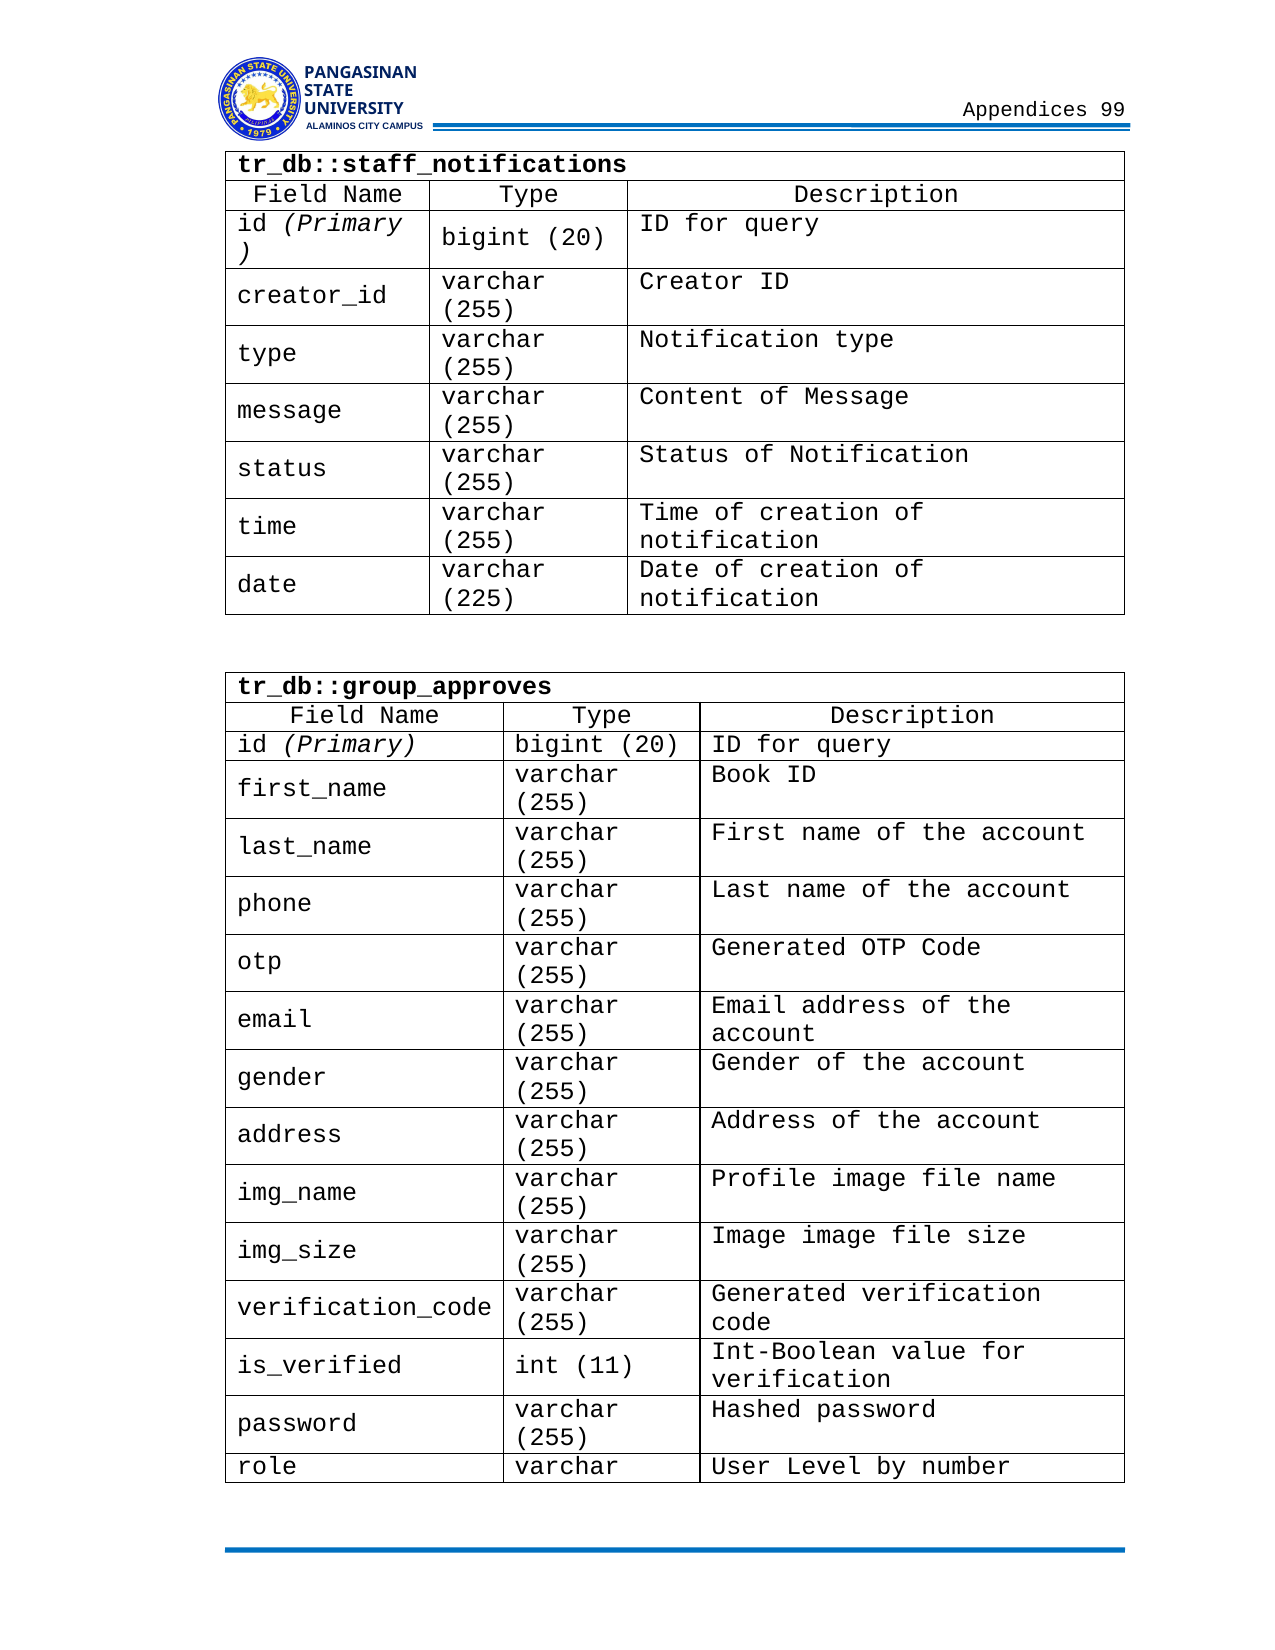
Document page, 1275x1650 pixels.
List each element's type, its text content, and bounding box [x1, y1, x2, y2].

table_cell message [226, 384, 429, 441]
table_cell Address of the account [701, 1108, 1124, 1164]
table_cell varchar (255) [504, 1454, 699, 1482]
table_cell varchar (255) [504, 992, 699, 1049]
table_cell varchar (255) [430, 499, 627, 556]
table_cell is_verified [226, 1339, 503, 1395]
table_cell Description [628, 181, 1124, 210]
table_cell Generated OTP Code [701, 935, 1124, 991]
table_cell varchar (255) [430, 326, 627, 383]
table_cell varchar (255) [504, 1281, 699, 1337]
table_cell img_size [226, 1223, 503, 1280]
table_cell Time of creation of notification [628, 499, 1124, 556]
table_cell Generated verification code [701, 1281, 1124, 1337]
table_cell id (Primary) [226, 211, 429, 267]
table_cell status [226, 442, 429, 498]
table_cell id (Primary) [226, 732, 503, 760]
table_cell password [226, 1396, 503, 1453]
table_cell varchar (225) [430, 557, 627, 614]
table_cell Type [504, 703, 699, 731]
table_cell verification_code [226, 1281, 503, 1337]
table_cell int (11) [504, 1339, 699, 1395]
table_cell img_name [226, 1165, 503, 1222]
table_cell creator_id [226, 269, 429, 325]
table_cell last_name [226, 819, 503, 876]
table_cell varchar (255) [504, 761, 699, 818]
table_cell Book ID [701, 761, 1124, 818]
table_cell User Level by number [701, 1454, 1124, 1482]
table_cell Hashed password [701, 1396, 1124, 1453]
table_cell gender [226, 1050, 503, 1107]
table_cell address [226, 1108, 503, 1164]
table_cell varchar (255) [504, 935, 699, 991]
table_cell Type [430, 181, 627, 210]
table_cell time [226, 499, 429, 556]
table_cell Int-Boolean value for verification [701, 1339, 1124, 1395]
table_cell Image image file size [701, 1223, 1124, 1280]
table_cell Content of Message [628, 384, 1124, 441]
table_cell otp [226, 935, 503, 991]
table_cell varchar (255) [504, 819, 699, 876]
table_cell bigint (20) [504, 732, 699, 760]
table_cell First name of the account [701, 819, 1124, 876]
table_cell varchar (255) [504, 1050, 699, 1107]
table_cell varchar (255) [504, 877, 699, 933]
table_cell varchar (255) [504, 1108, 699, 1164]
table_cell bigint (20) [430, 211, 627, 267]
table_cell ID for query [628, 211, 1124, 267]
table_cell varchar (255) [430, 269, 627, 325]
table_cell type [226, 326, 429, 383]
table_header tr_db::group_approves [226, 673, 1124, 702]
table_cell varchar (255) [430, 442, 627, 498]
table_cell phone [226, 877, 503, 933]
table_cell varchar (255) [430, 384, 627, 441]
table_cell first_name [226, 761, 503, 818]
table_cell Creator ID [628, 269, 1124, 325]
table_cell varchar (255) [504, 1165, 699, 1222]
table_cell varchar (255) [504, 1396, 699, 1453]
table_header tr_db::staff_notifications [226, 152, 1124, 180]
table_cell ID for query [701, 732, 1124, 760]
table_cell varchar (255) [504, 1223, 699, 1280]
table_cell Last name of the account [701, 877, 1124, 933]
table_cell Description [701, 703, 1124, 731]
picture [218, 57, 301, 141]
table_cell Email address of the account [701, 992, 1124, 1049]
table_cell email [226, 992, 503, 1049]
table_cell role [226, 1454, 503, 1482]
table_cell Date of creation of notification [628, 557, 1124, 614]
table_cell Status of Notification [628, 442, 1124, 498]
table_cell date [226, 557, 429, 614]
table_cell Gender of the account [701, 1050, 1124, 1107]
table_cell Field Name [226, 703, 503, 731]
table_cell Notification type [628, 326, 1124, 383]
table_cell Profile image file name [701, 1165, 1124, 1222]
table_cell Field Name [226, 181, 429, 210]
